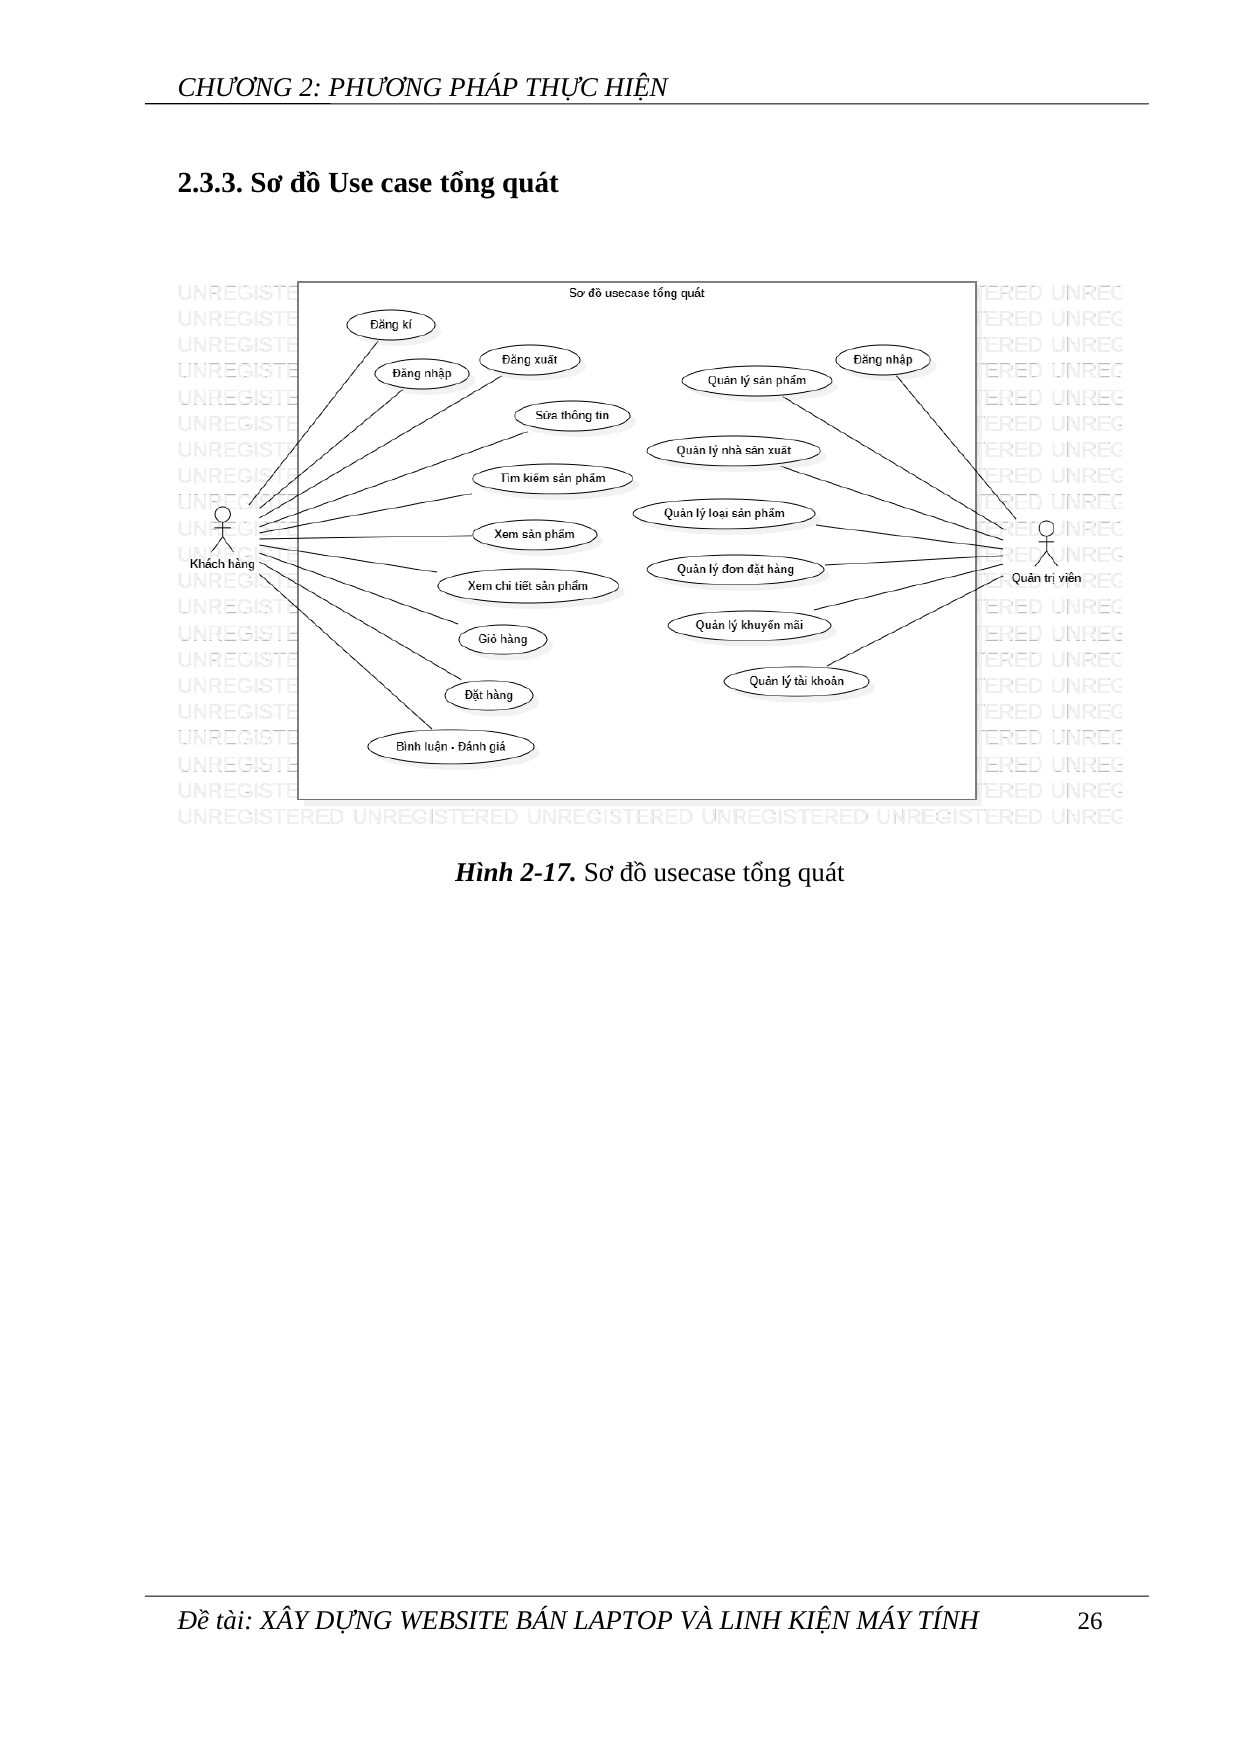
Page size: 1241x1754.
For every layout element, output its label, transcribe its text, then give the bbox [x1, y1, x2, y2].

subtitle Sơ đồ Use case tổng quát [177, 165, 1122, 198]
picture [177, 273, 1123, 834]
text Hình 2-17. Sơ đồ usecase tổng quát [177, 857, 1122, 888]
